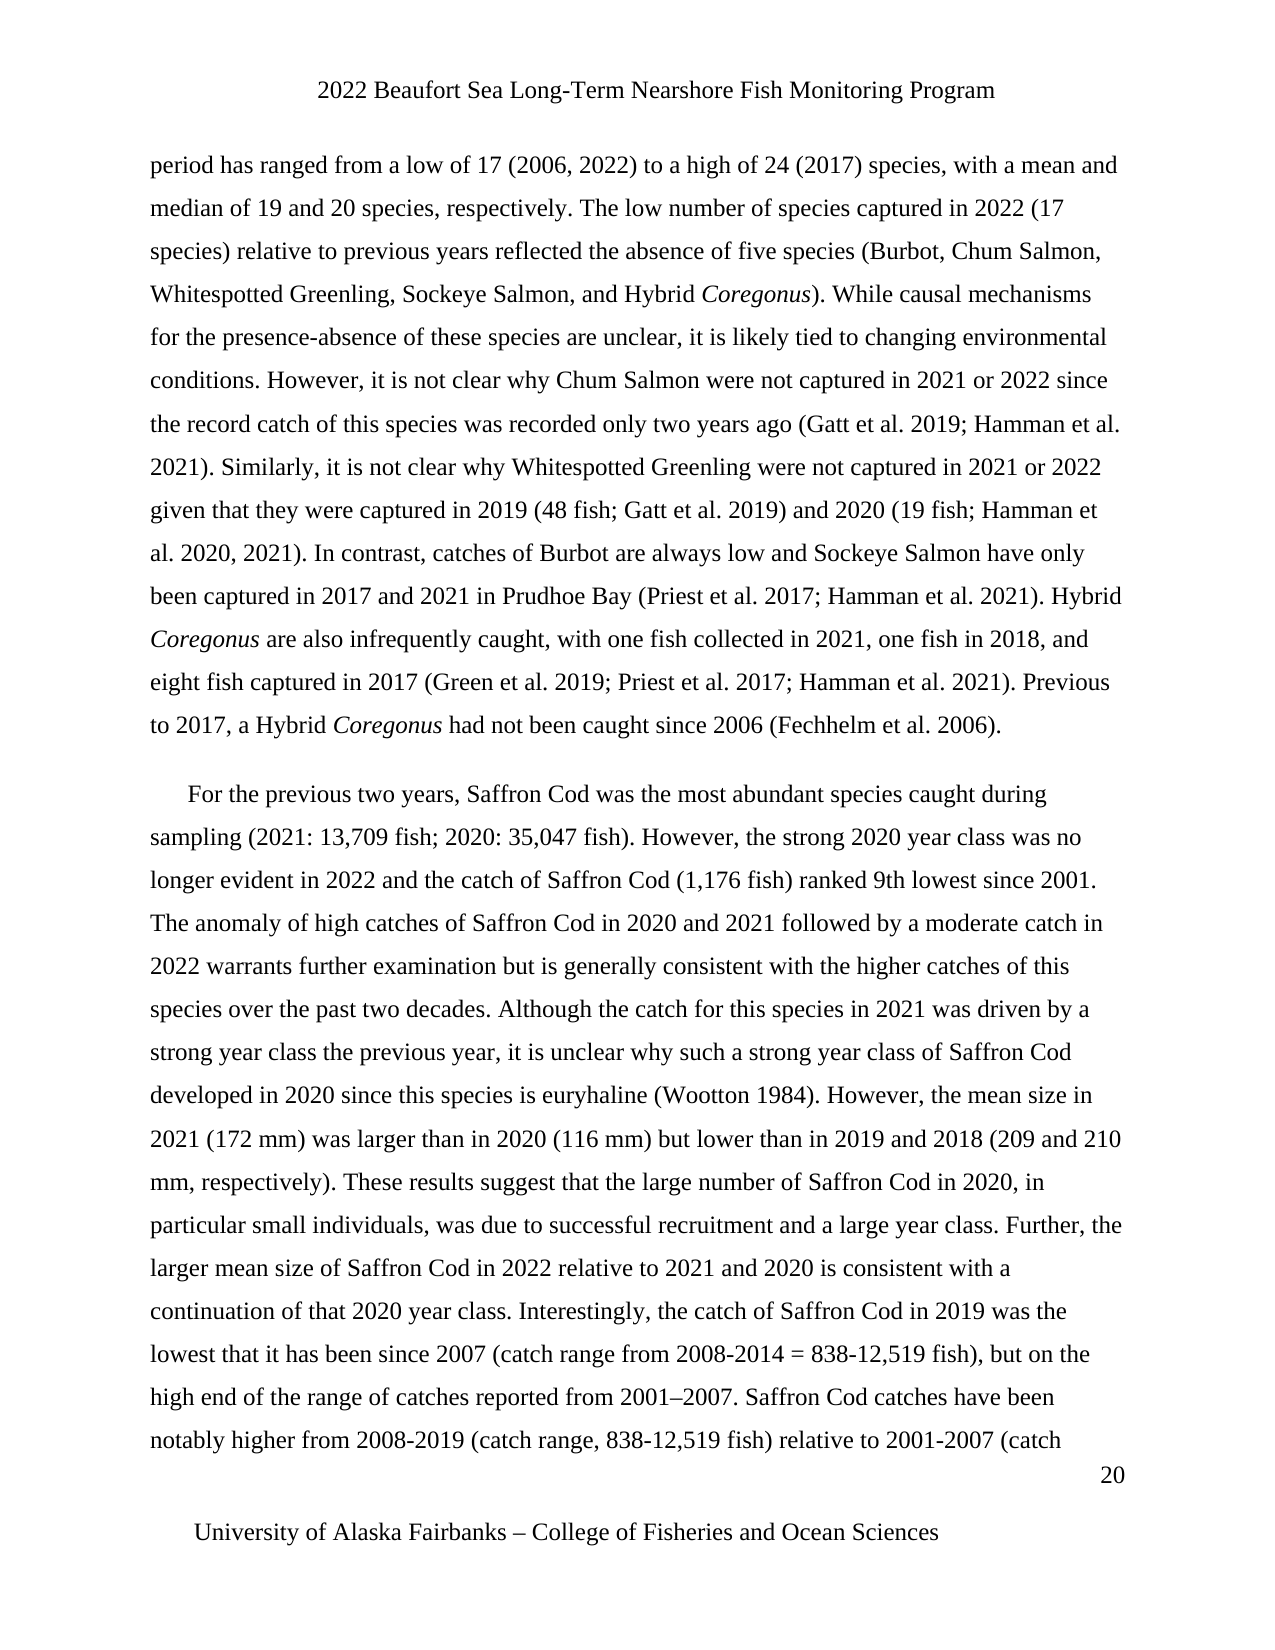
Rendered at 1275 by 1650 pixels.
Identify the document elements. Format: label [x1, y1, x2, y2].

text [150, 779, 1125, 1454]
text [150, 150, 1125, 739]
